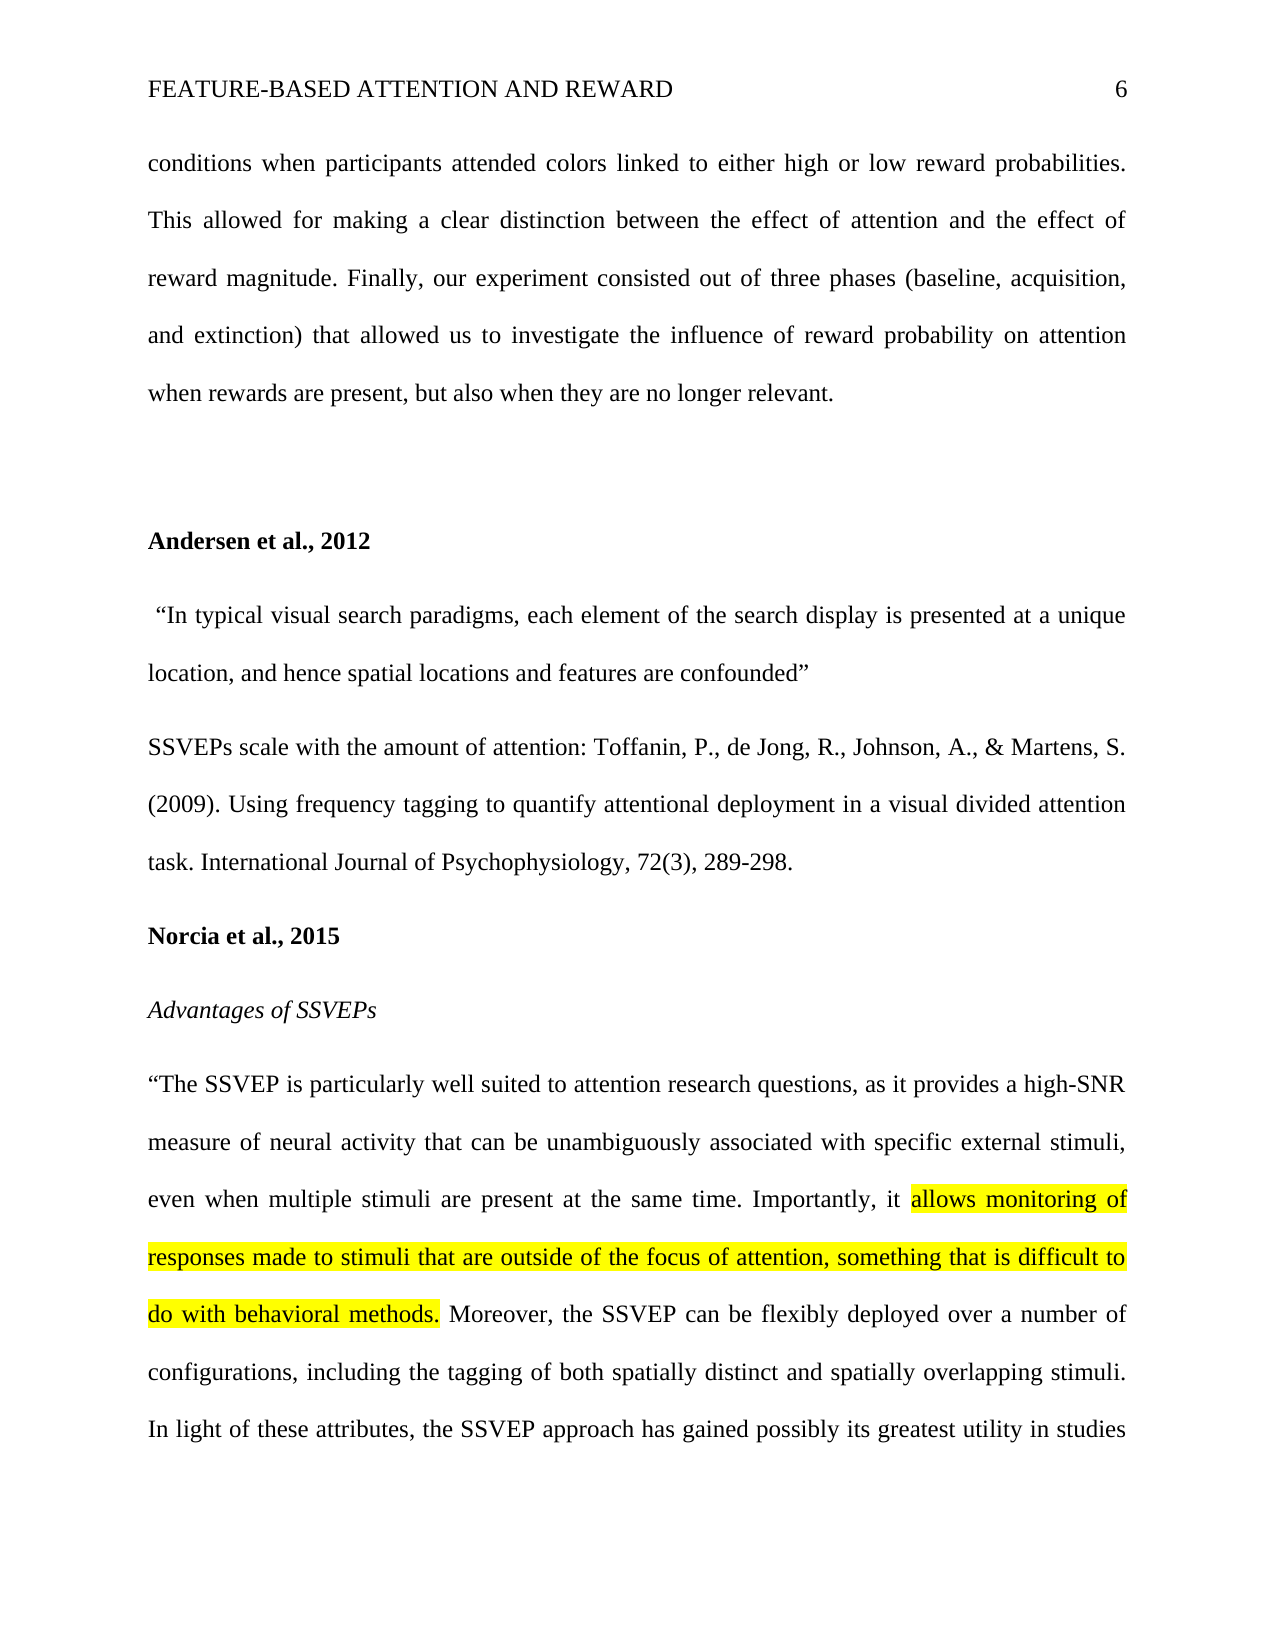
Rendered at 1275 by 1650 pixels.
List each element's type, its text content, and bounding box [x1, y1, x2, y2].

text Andersen et al., 2012 [148, 526, 1127, 555]
text SSVEPs scale with the amount of attention: Toffanin, P., de Jong, R., Johnson, A., & Martens, S. (2009). Using frequency tagging to quantify attentional deployment in a visual divided attention task. International Journal of Psychophysiology, 72(3), 289-298. [148, 732, 1127, 876]
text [148, 1271, 1127, 1443]
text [148, 148, 1127, 406]
text Advantages of SSVEPs [148, 995, 1127, 1024]
text “In typical visual search paradigms, each element of the search display is presented at a unique location, and hence spatial locations and features are confounded” [148, 600, 1127, 686]
text Norcia et al., 2015 [148, 921, 1127, 950]
